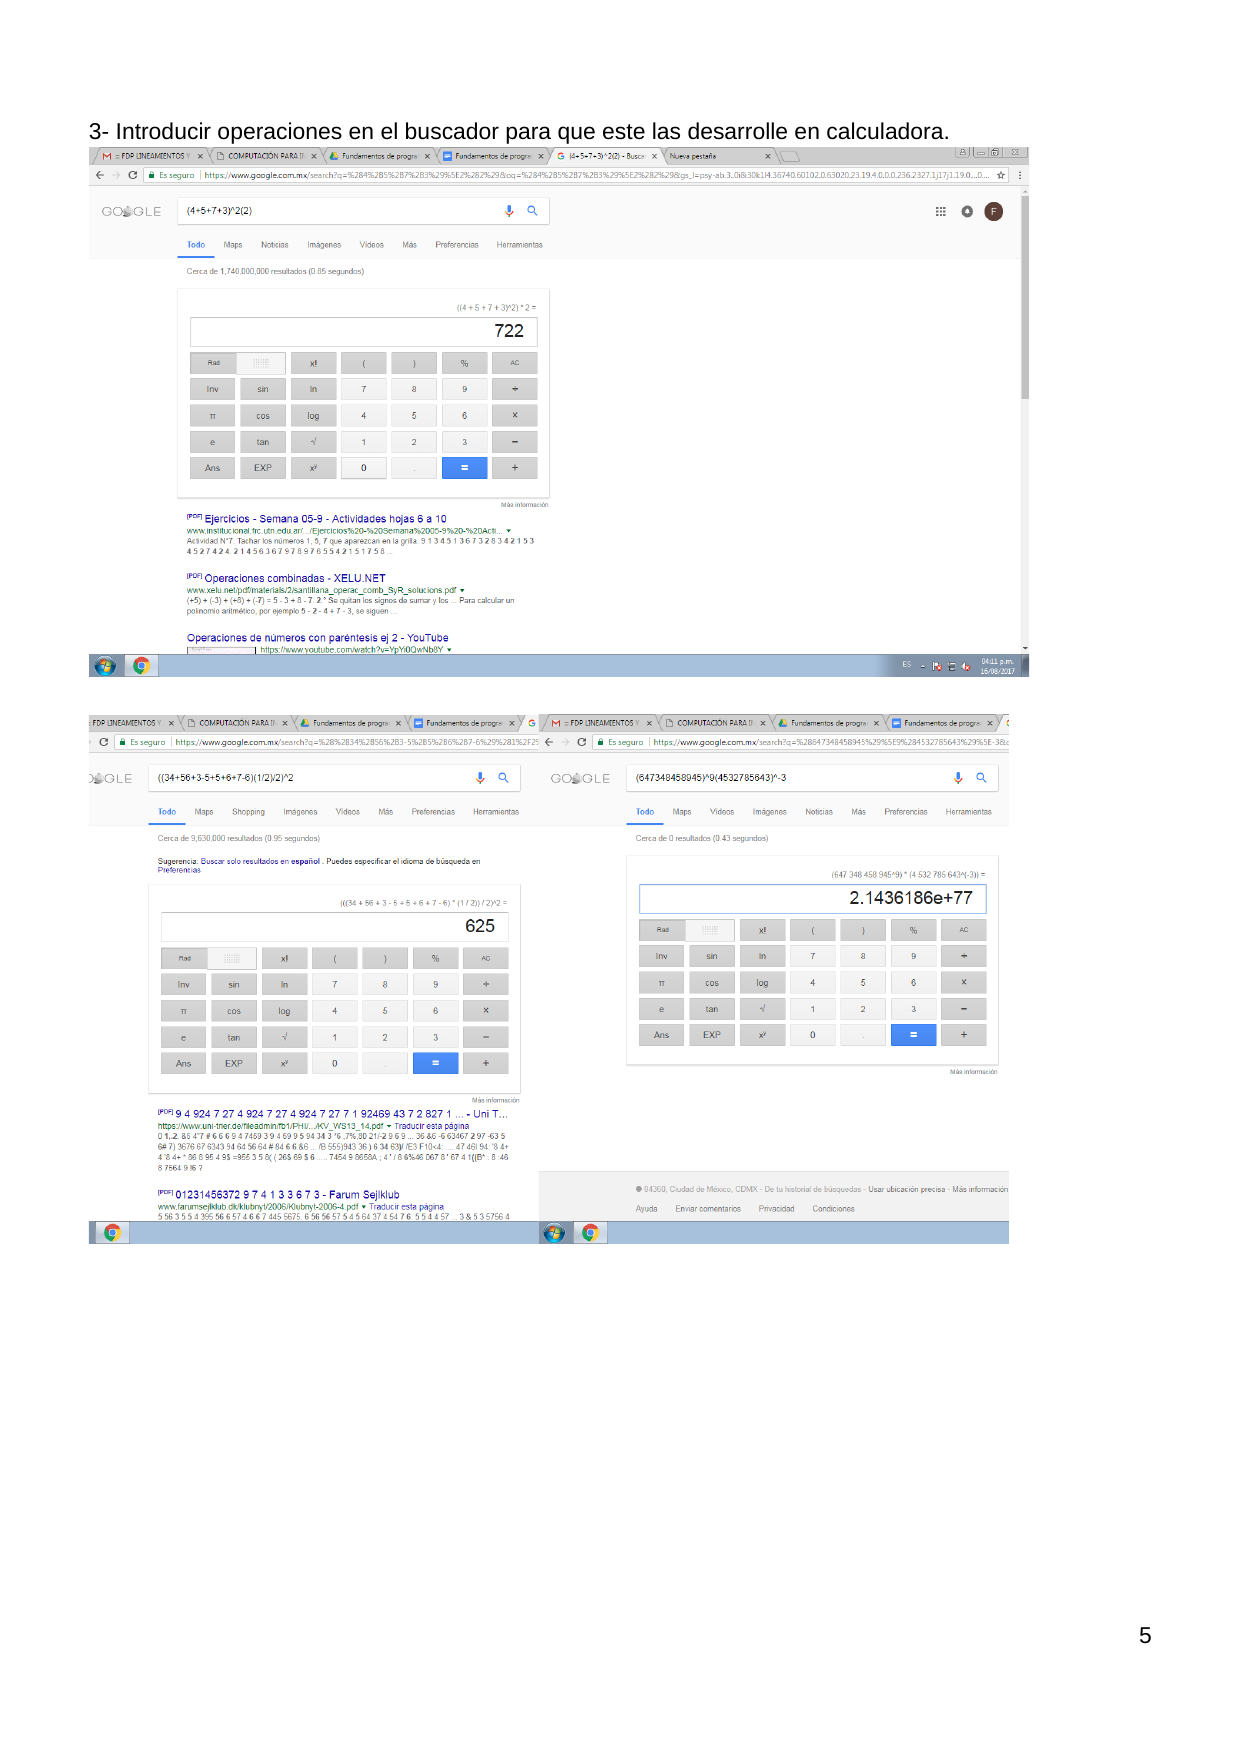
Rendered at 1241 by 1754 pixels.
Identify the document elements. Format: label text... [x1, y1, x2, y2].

text 3- Introducir operaciones en el buscador para que este las desarrolle en calculadora. [89, 118, 1152, 144]
picture [89, 147, 1030, 677]
picture [88, 714, 1009, 1244]
